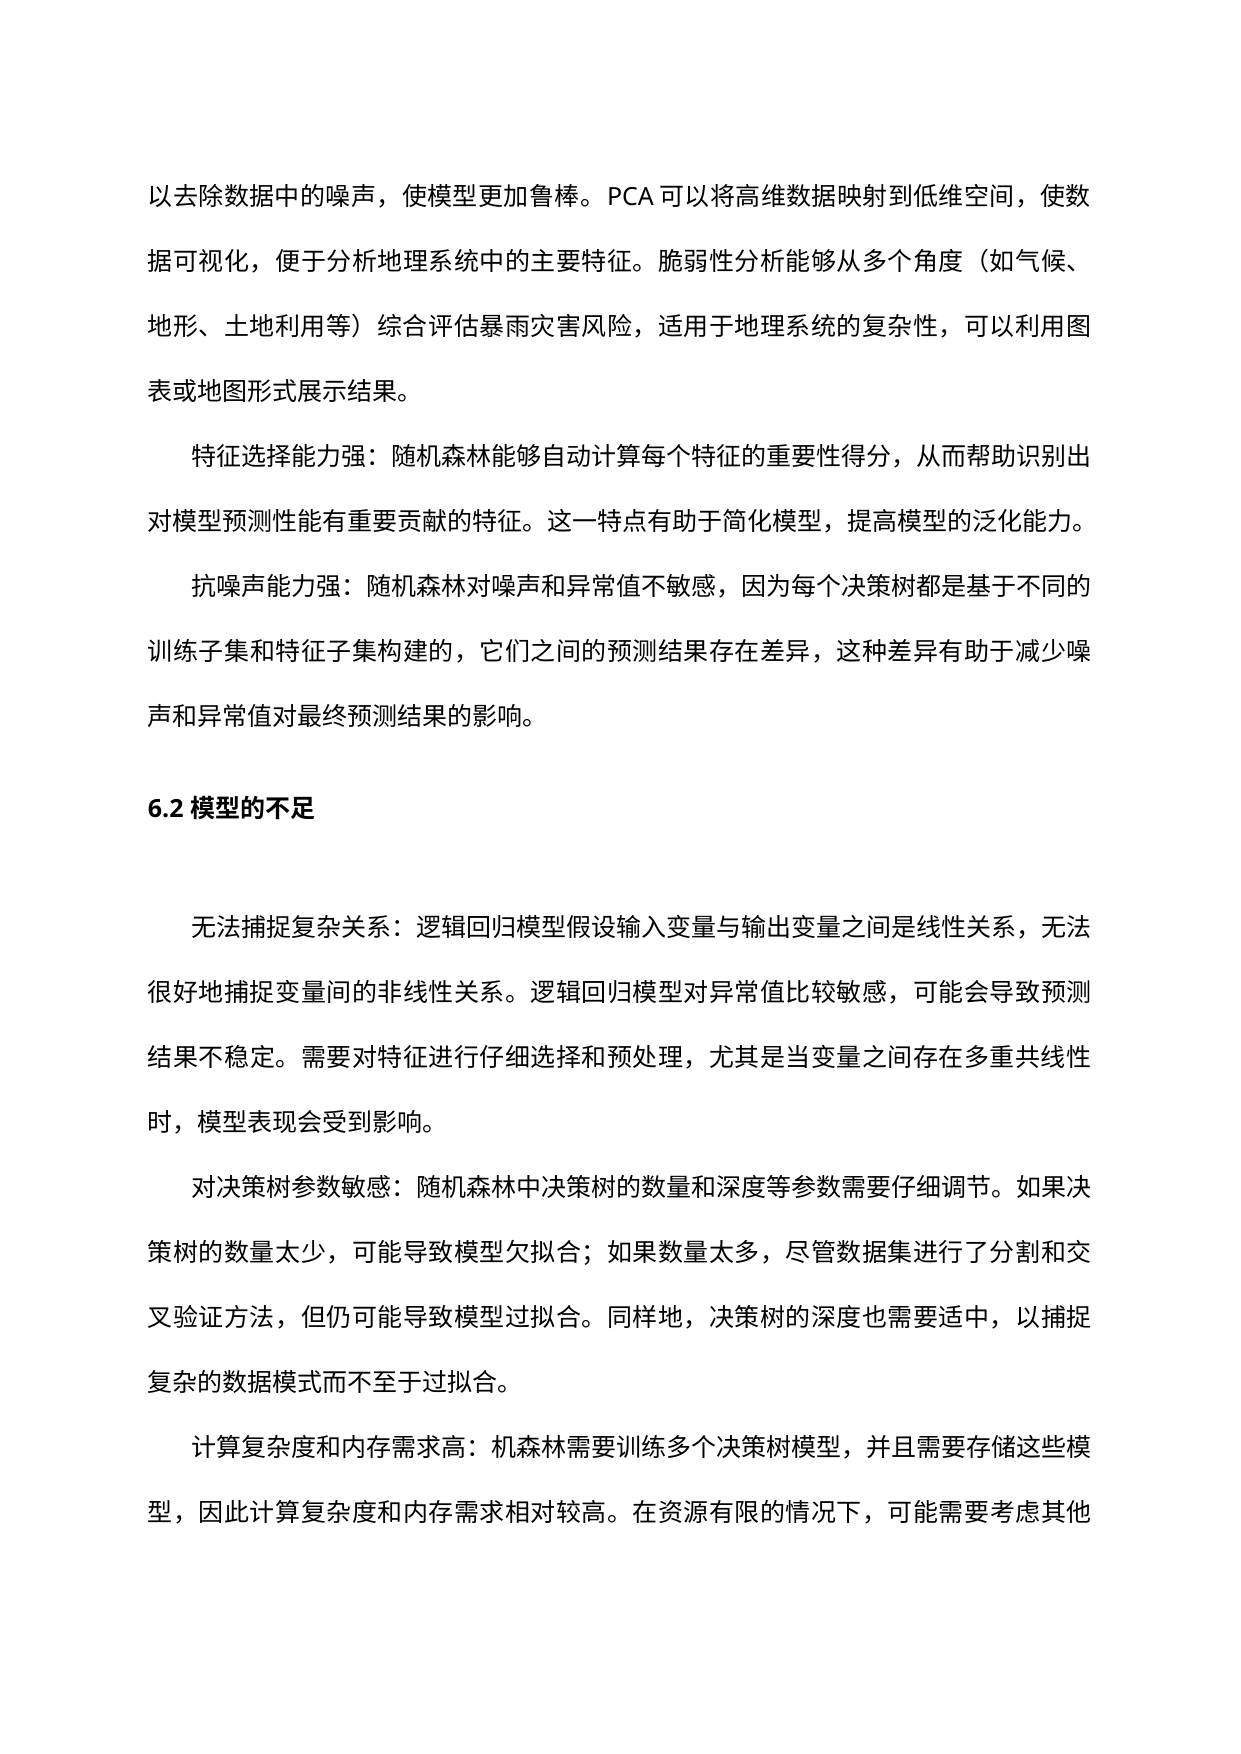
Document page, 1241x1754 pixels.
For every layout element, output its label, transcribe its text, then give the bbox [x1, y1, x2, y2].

text 对决策树参数敏感：随机森林中决策树的数量和深度等参数需要仔细调节。如果决策树的数量太少，可能导致模型欠拟合；如果数量太多，尽管数据集进行了分割和交叉验证方法，但仍可能导致模型过拟合。同样地，决策树的深度也需要适中，以捕捉复杂的数据模式而不至于过拟合。 [148, 1153, 1092, 1413]
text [148, 162, 1092, 422]
text 特征选择能力强：随机森林能够自动计算每个特征的重要性得分，从而帮助识别出对模型预测性能有重要贡献的特征。这一特点有助于简化模型，提高模型的泛化能力。 [148, 422, 1092, 552]
subtitle 6.2 模型的不足 [148, 774, 1092, 839]
text 无法捕捉复杂关系：逻辑回归模型假设输入变量与输出变量之间是线性关系，无法很好地捕捉变量间的非线性关系。逻辑回归模型对异常值比较敏感，可能会导致预测结果不稳定。需要对特征进行仔细选择和预处理，尤其是当变量之间存在多重共线性时，模型表现会受到影响。 [148, 893, 1092, 1153]
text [148, 1413, 1092, 1543]
text 抗噪声能力强：随机森林对噪声和异常值不敏感，因为每个决策树都是基于不同的训练子集和特征子集构建的，它们之间的预测结果存在差异，这种差异有助于减少噪声和异常值对最终预测结果的影响。 [148, 552, 1092, 747]
